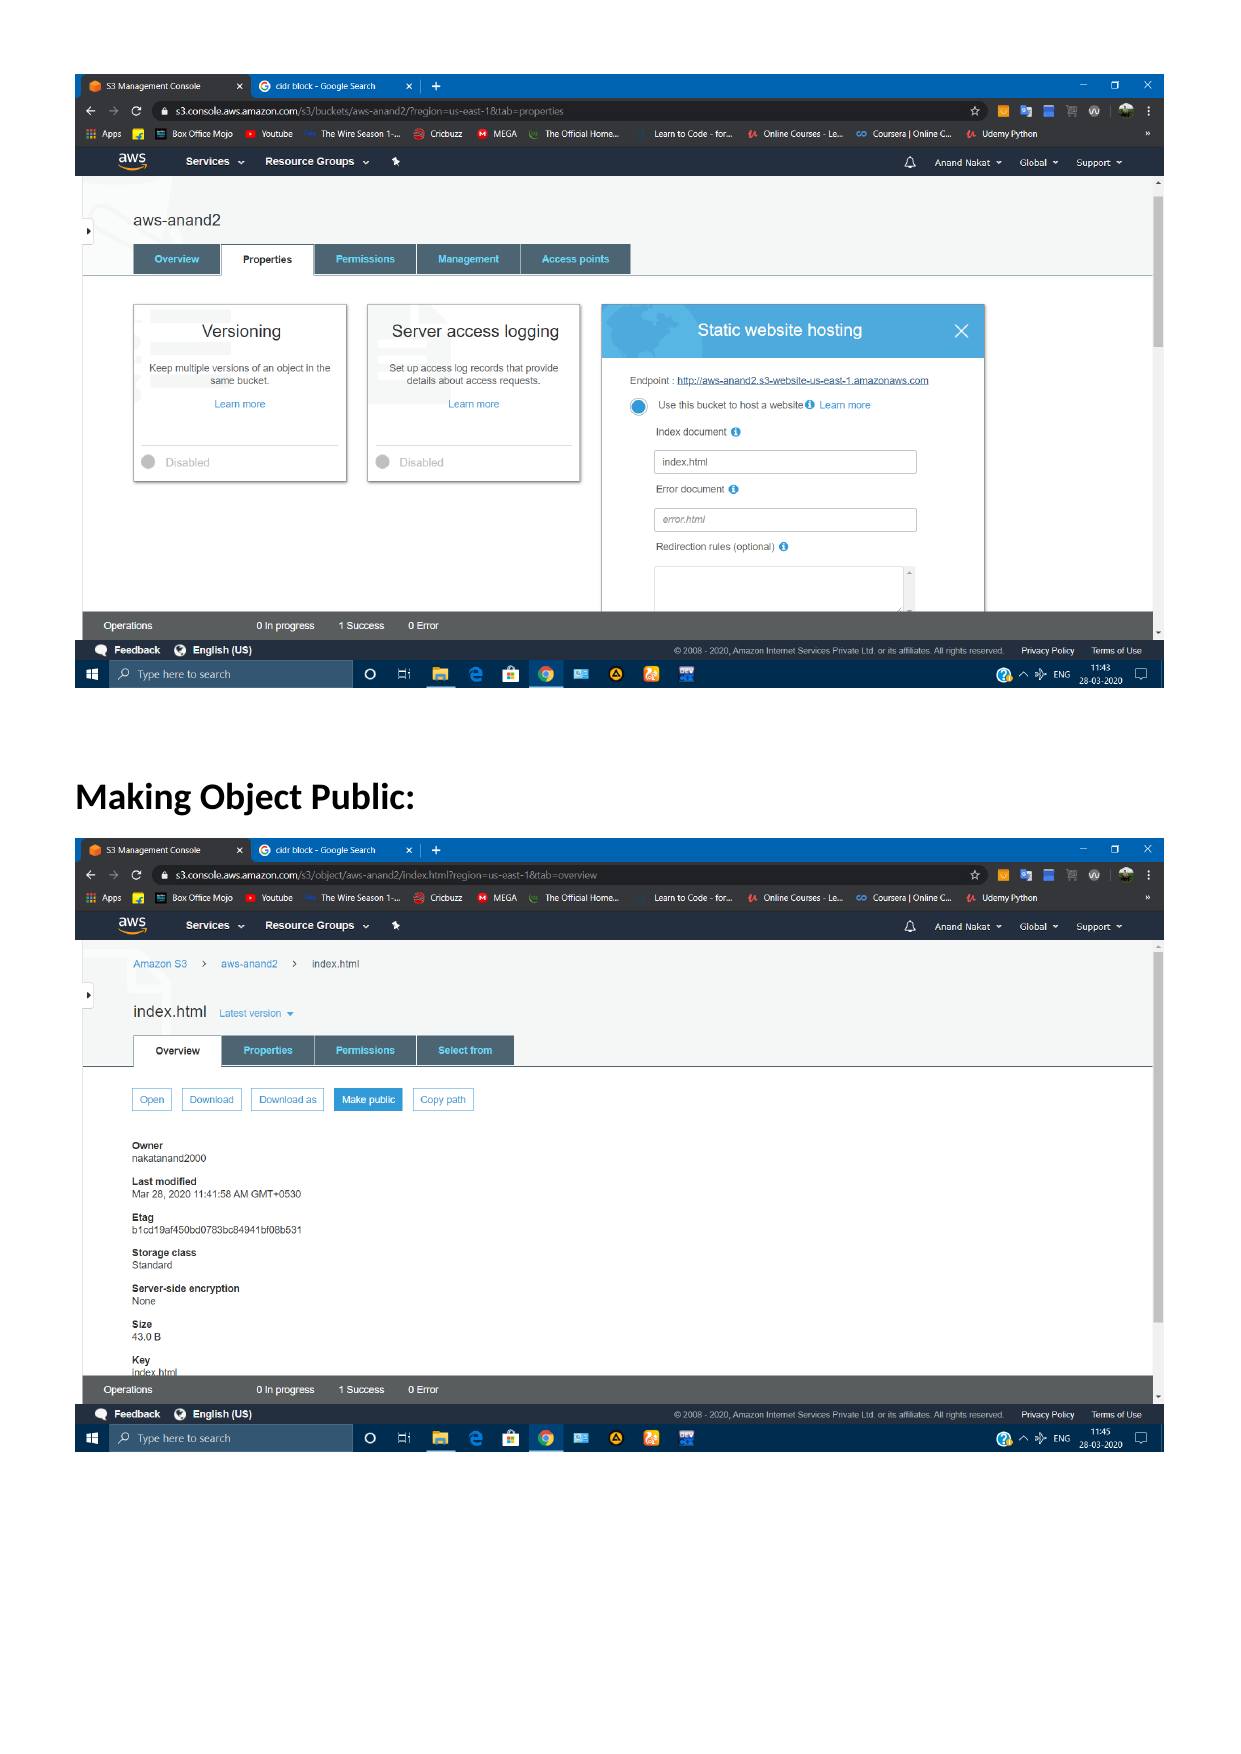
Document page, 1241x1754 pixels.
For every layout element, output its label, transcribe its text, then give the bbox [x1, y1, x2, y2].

picture [75, 838, 1164, 1452]
text Making Object Public: [75, 773, 1165, 818]
picture [75, 74, 1164, 688]
